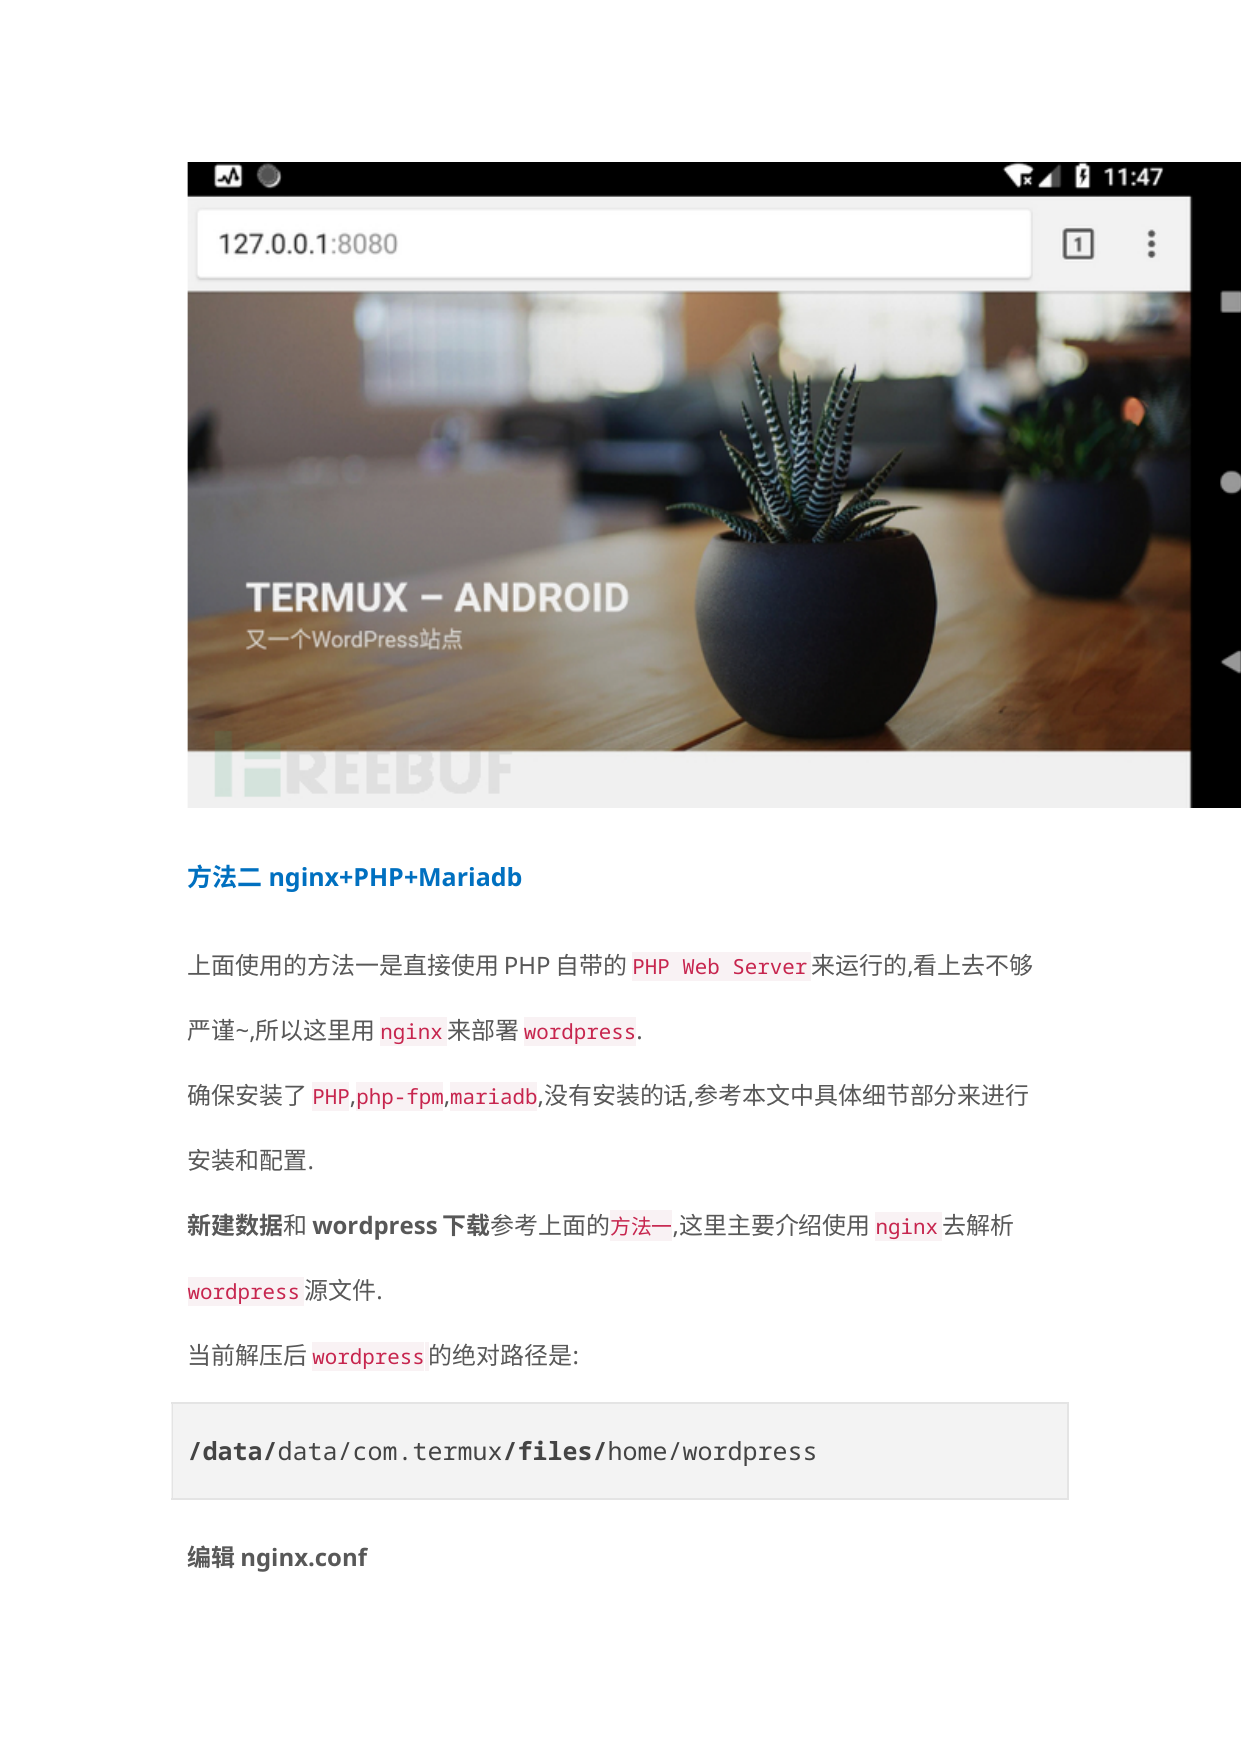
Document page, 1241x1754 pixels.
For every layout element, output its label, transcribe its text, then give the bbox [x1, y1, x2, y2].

text 编辑nginx.conf [187, 1523, 1053, 1588]
text 方法二 nginx+PHP+Mariadb [187, 843, 1053, 908]
text 上面使用的方法一是直接使用PHP自带的PHP Web Server来运行的,看上去不够严谨~,所以这里用nginx来部署wordpress. 确保安装了PHP,php-fpm,mariadb,没有安装的话,参考本文中具体细节部分来进行安装和配置. 新建数据和wordpress下载参考上面的方法一,这里主要介绍使用nginx去解析wordpress源文件. 当前解压后wordpress的绝对路径是: [187, 932, 1053, 1387]
text /data/data/com.termux/files/home/wordpress [173, 1404, 1067, 1498]
picture [187, 162, 1241, 808]
